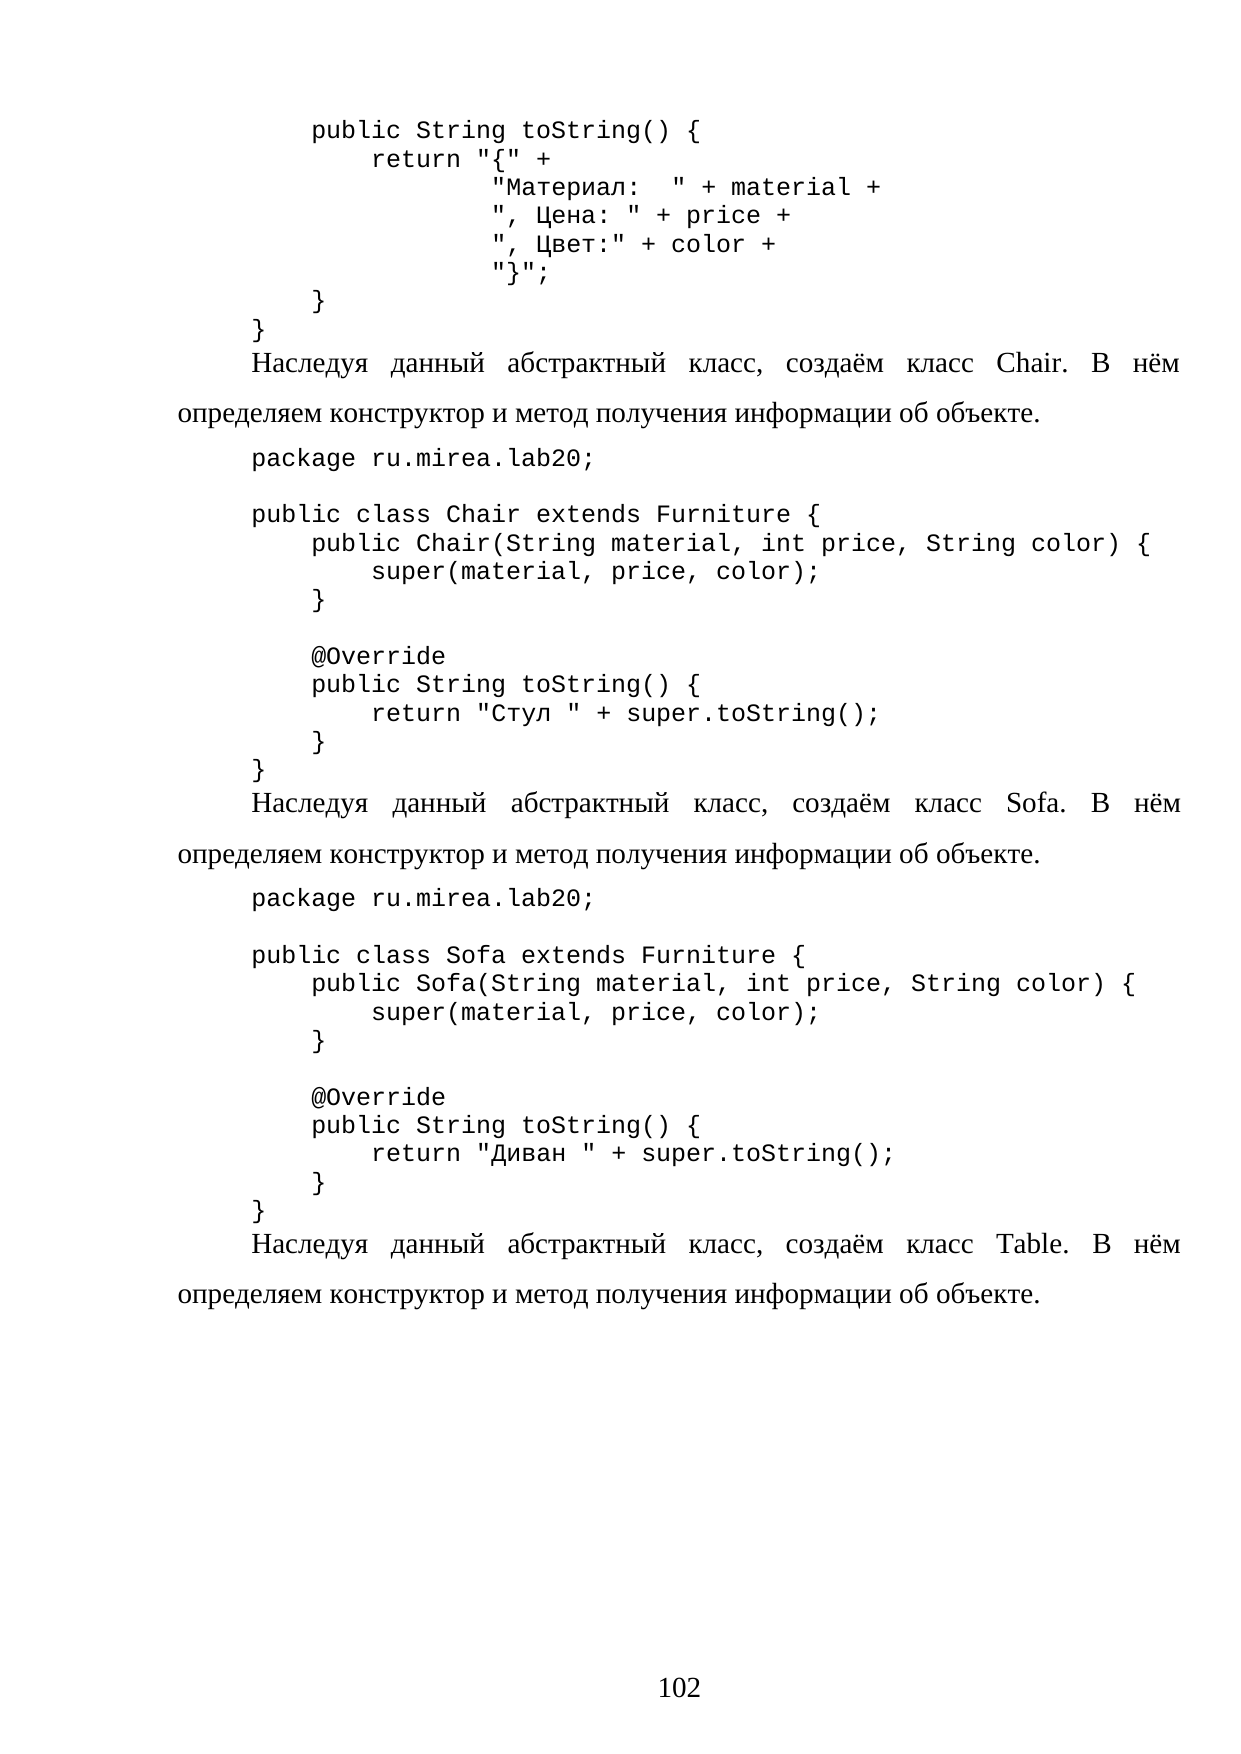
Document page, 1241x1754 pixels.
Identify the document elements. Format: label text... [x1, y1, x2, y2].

text } [177, 288, 1181, 316]
text ", Цена: " + price + [177, 203, 1181, 231]
text Наследуя данный абстрактный класс, создаём класс Table. В нём определяем конструктор и метод получения информации об объекте. [177, 1226, 1181, 1310]
text @Override [177, 1084, 1181, 1113]
text public String toString() { [177, 672, 1181, 700]
text return "Диван " + super.toString(); [177, 1141, 1181, 1169]
text package ru.mirea.lab20; [177, 886, 1181, 914]
text public Chair(String material, int price, String color) { [177, 530, 1181, 559]
text @Override [177, 644, 1181, 672]
text Наследуя данный абстрактный класс, создаём класс Sofa. В нём определяем конструктор и метод получения информации об объекте. [177, 785, 1181, 869]
text package ru.mirea.lab20; [177, 445, 1181, 474]
text super(material, price, color); [177, 559, 1181, 587]
text return "{" + [177, 146, 1181, 175]
text "}"; [177, 260, 1181, 288]
text public String toString() { [177, 118, 1181, 146]
text } [177, 1169, 1181, 1198]
text public class Sofa extends Furniture { [177, 943, 1181, 971]
text } [177, 1198, 1181, 1226]
text } [177, 587, 1181, 615]
text } [177, 1028, 1181, 1056]
text public Sofa(String material, int price, String color) { [177, 971, 1181, 999]
text public class Chair extends Furniture { [177, 502, 1181, 530]
text ", Цвет:" + color + [177, 231, 1181, 260]
text } [177, 757, 1181, 785]
text return "Стул " + super.toString(); [177, 700, 1181, 729]
text } [177, 316, 1181, 345]
text super(material, price, color); [177, 999, 1181, 1028]
text Наследуя данный абстрактный класс, создаём класс Chair. В нём определяем конструктор и метод получения информации об объекте. [177, 345, 1181, 429]
text public String toString() { [177, 1113, 1181, 1141]
text } [177, 729, 1181, 757]
text "Материал: " + material + [177, 175, 1181, 203]
